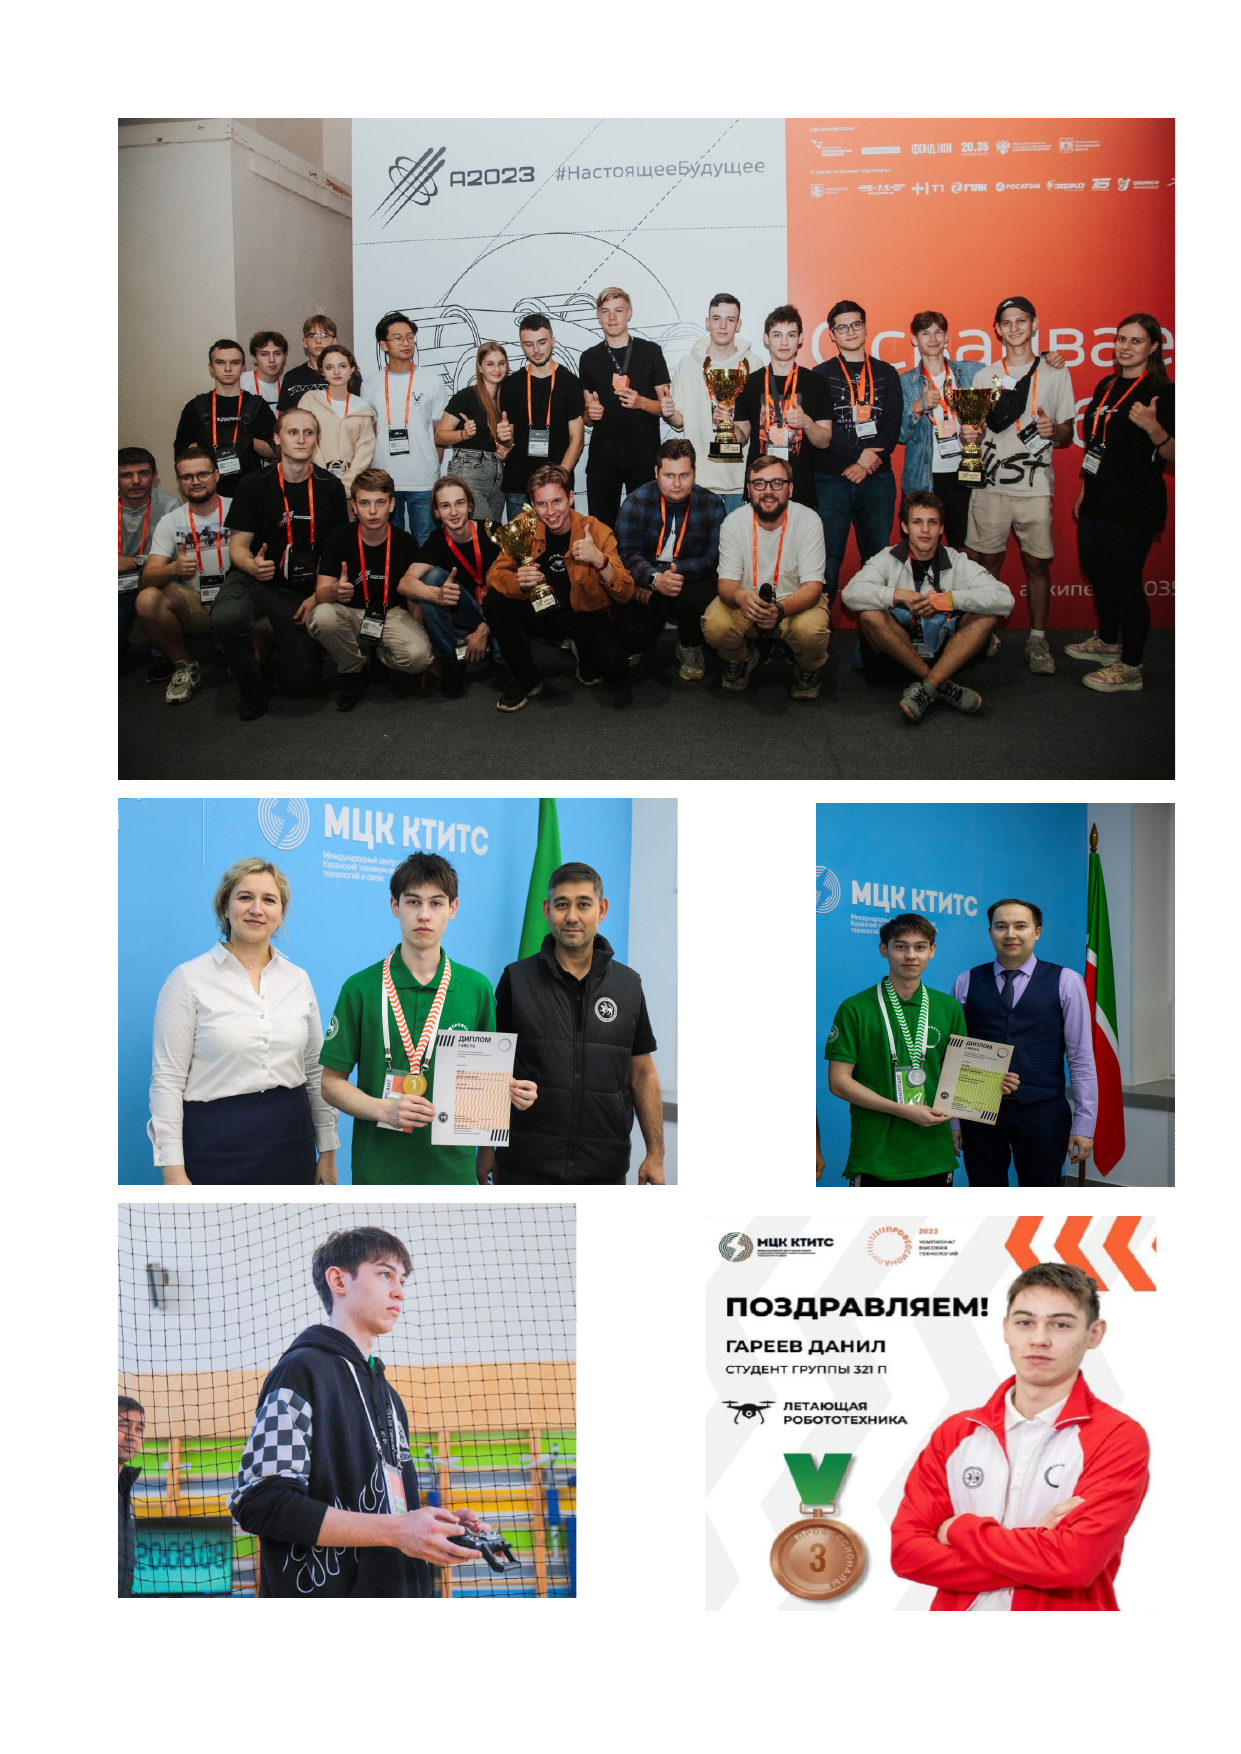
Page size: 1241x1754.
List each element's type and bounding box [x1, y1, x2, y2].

picture [118, 118, 1175, 780]
picture [118, 1203, 577, 1598]
picture [705, 1216, 1157, 1611]
picture [816, 803, 1175, 1187]
picture [118, 798, 678, 1185]
picture [1059, 837, 1068, 842]
